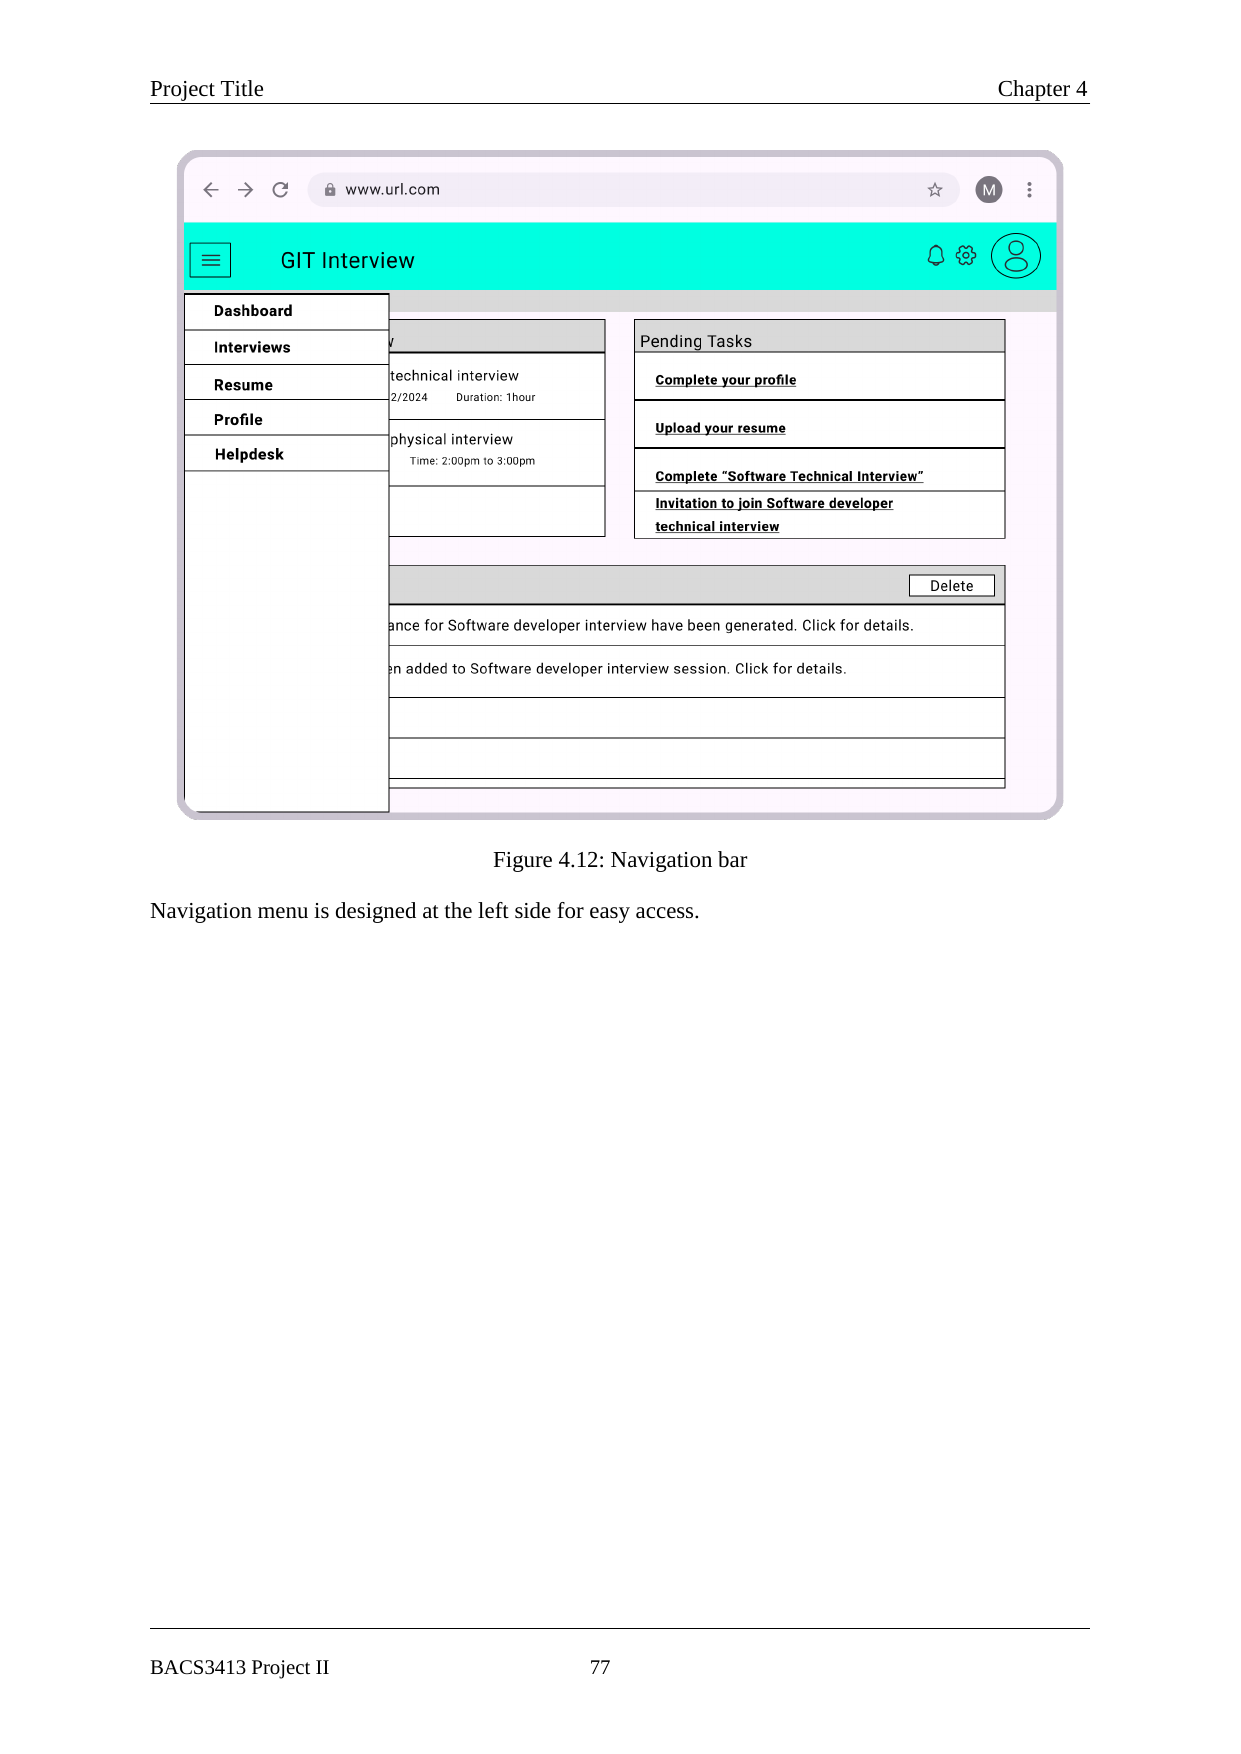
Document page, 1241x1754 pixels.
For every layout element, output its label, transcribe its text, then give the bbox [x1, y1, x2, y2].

text Navigation menu is designed at the left side for easy access. [150, 898, 1090, 924]
picture [176, 150, 1064, 820]
text Figure 4.12: Navigation bar [150, 846, 1090, 872]
